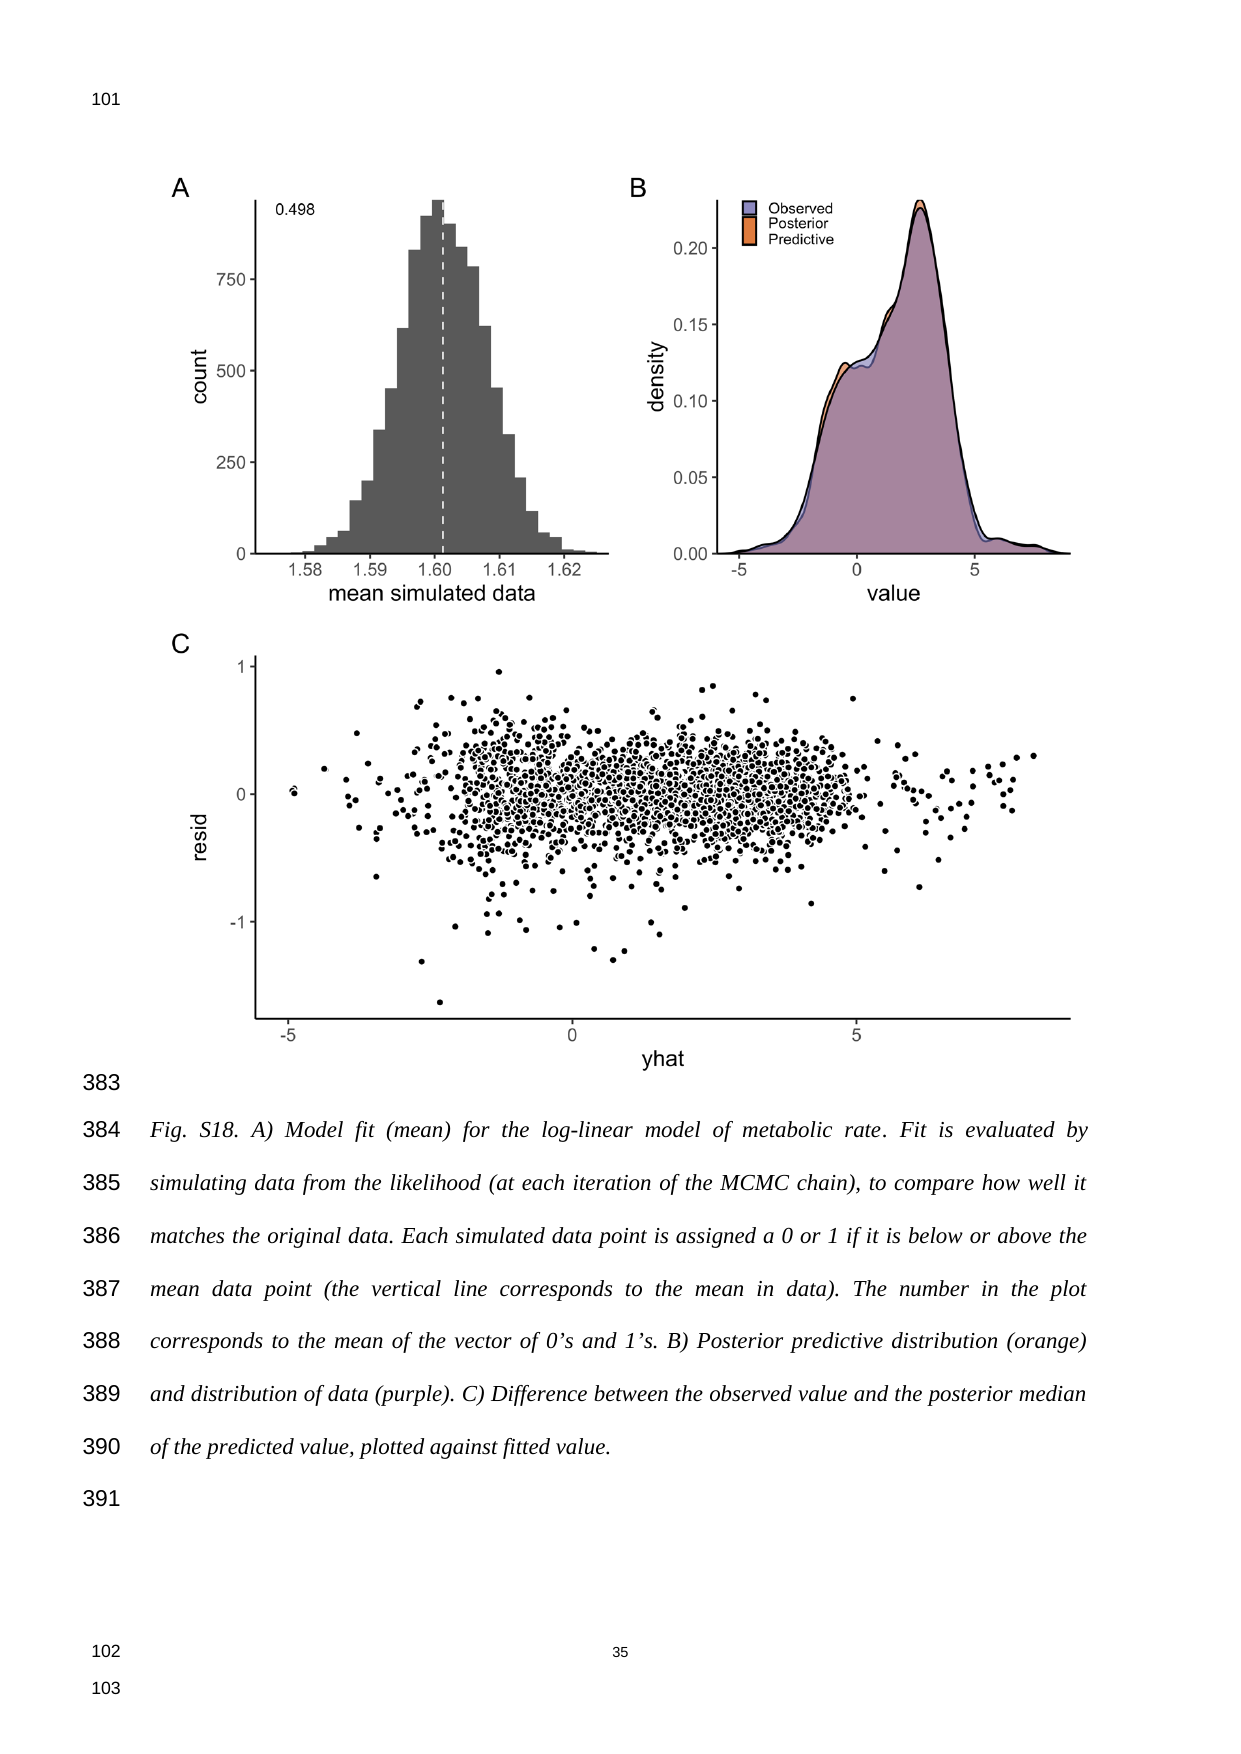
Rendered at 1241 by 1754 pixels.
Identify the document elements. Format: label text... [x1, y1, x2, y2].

text Fig. S18. A) Model fit (mean) for the log-linear model of metabolic rate. Fit is evaluated by simulating data from the likelihood (at each iteration of the MCMC chain), to compare how well it matches the original data. Each simulated data point is assigned a 0 or 1 if it is below or above the mean data point (the vertical line corresponds to the mean in data). The number in the plot corresponds to the mean of the vector of 0’s and 1’s. B) Posterior predictive distribution (orange) and distribution of data (purple). C) Difference between the observed value and the posterior median of the predicted value, plotted against fitted value. [150, 1117, 1090, 1459]
picture [150, 150, 1091, 1091]
